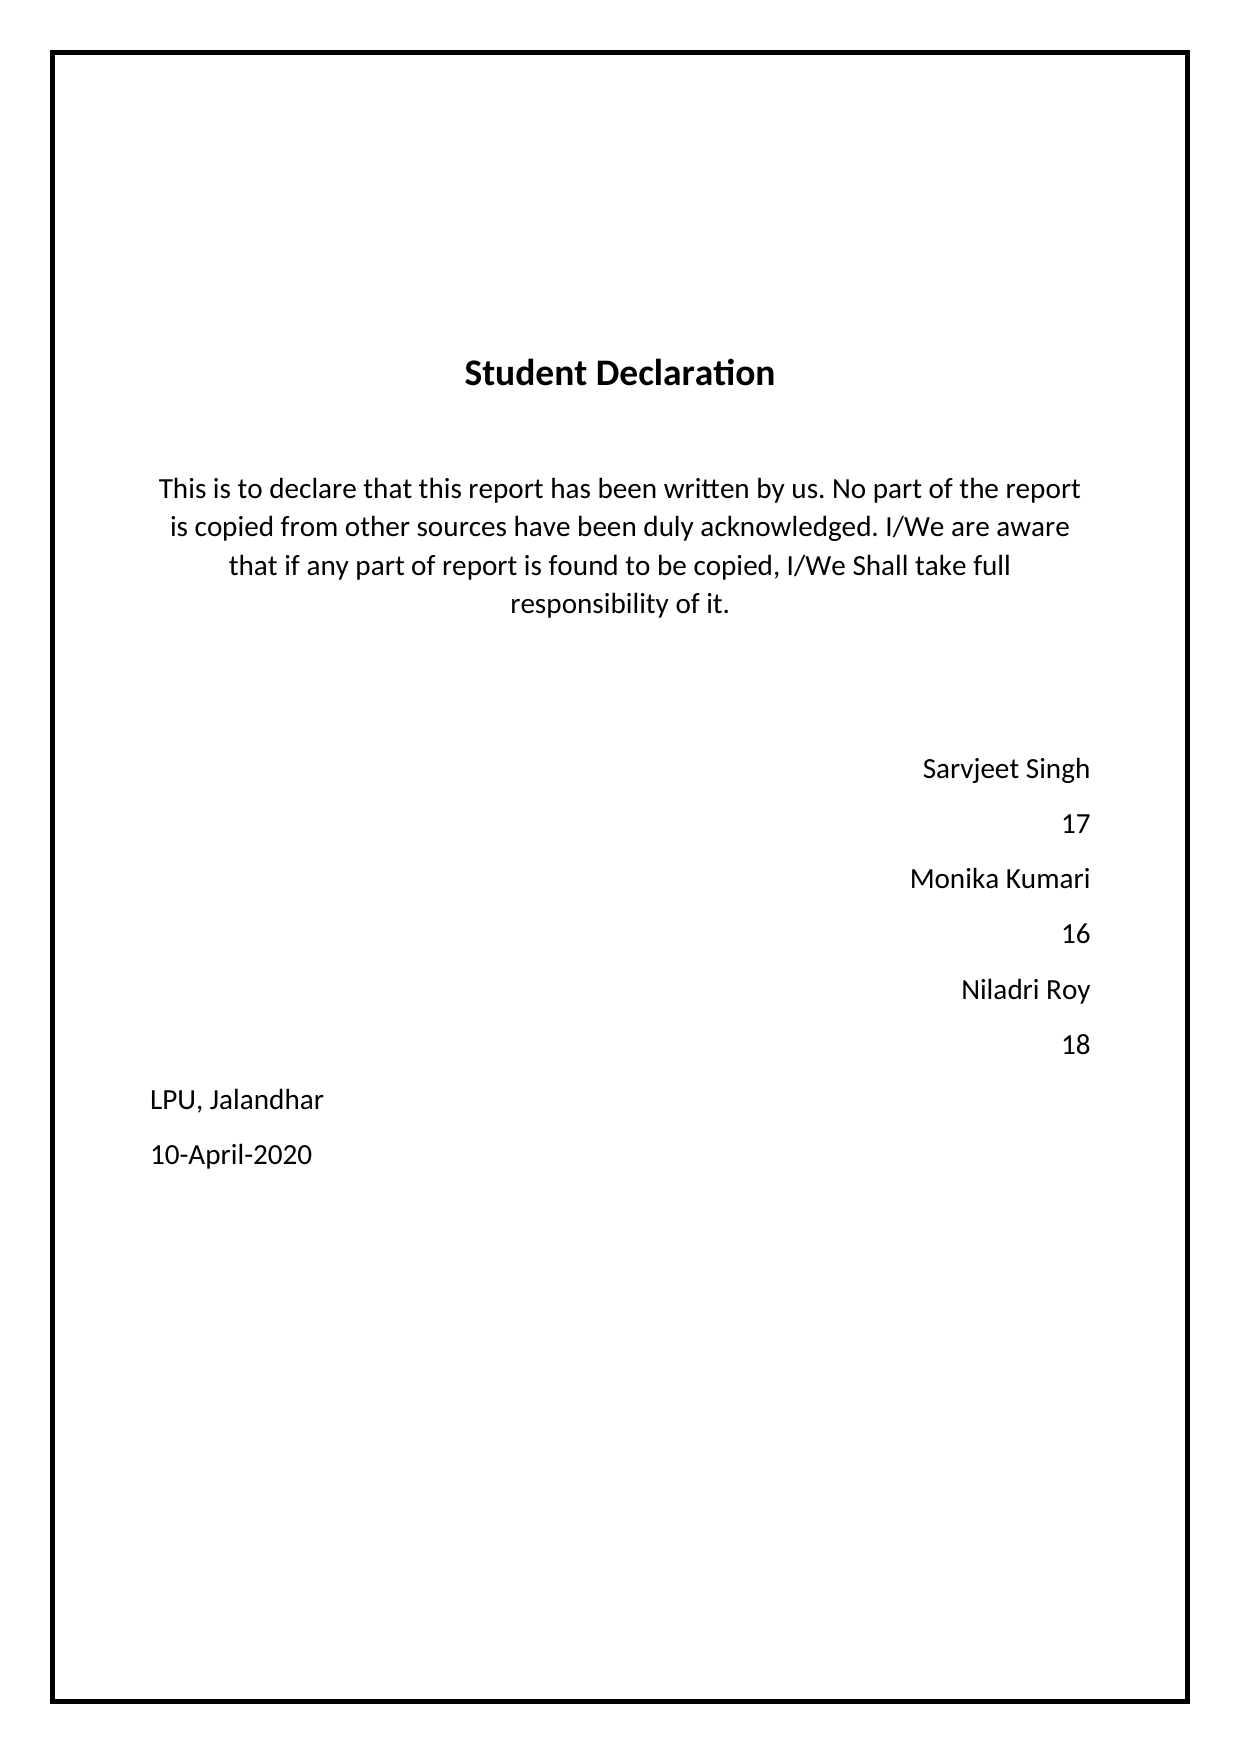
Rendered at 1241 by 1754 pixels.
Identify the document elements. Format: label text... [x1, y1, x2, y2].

text Monika Kumari [150, 861, 1090, 896]
text Student Declaration [150, 348, 1090, 394]
text Niladri Roy [150, 971, 1090, 1006]
text 10-April-2020 [150, 1136, 1090, 1172]
text This is to declare that this report has been written by us. No part of the report is copied from other sources have been duly acknowledged. I/We are aware that if any part of report is found to be copied, I/We Shall take full responsibility of it. [150, 470, 1090, 621]
text 18 [150, 1026, 1090, 1061]
text LPU, Jalandhar [150, 1081, 1090, 1117]
text 16 [150, 916, 1090, 951]
text 17 [150, 805, 1090, 841]
text Sarvjeet Singh [150, 750, 1090, 786]
